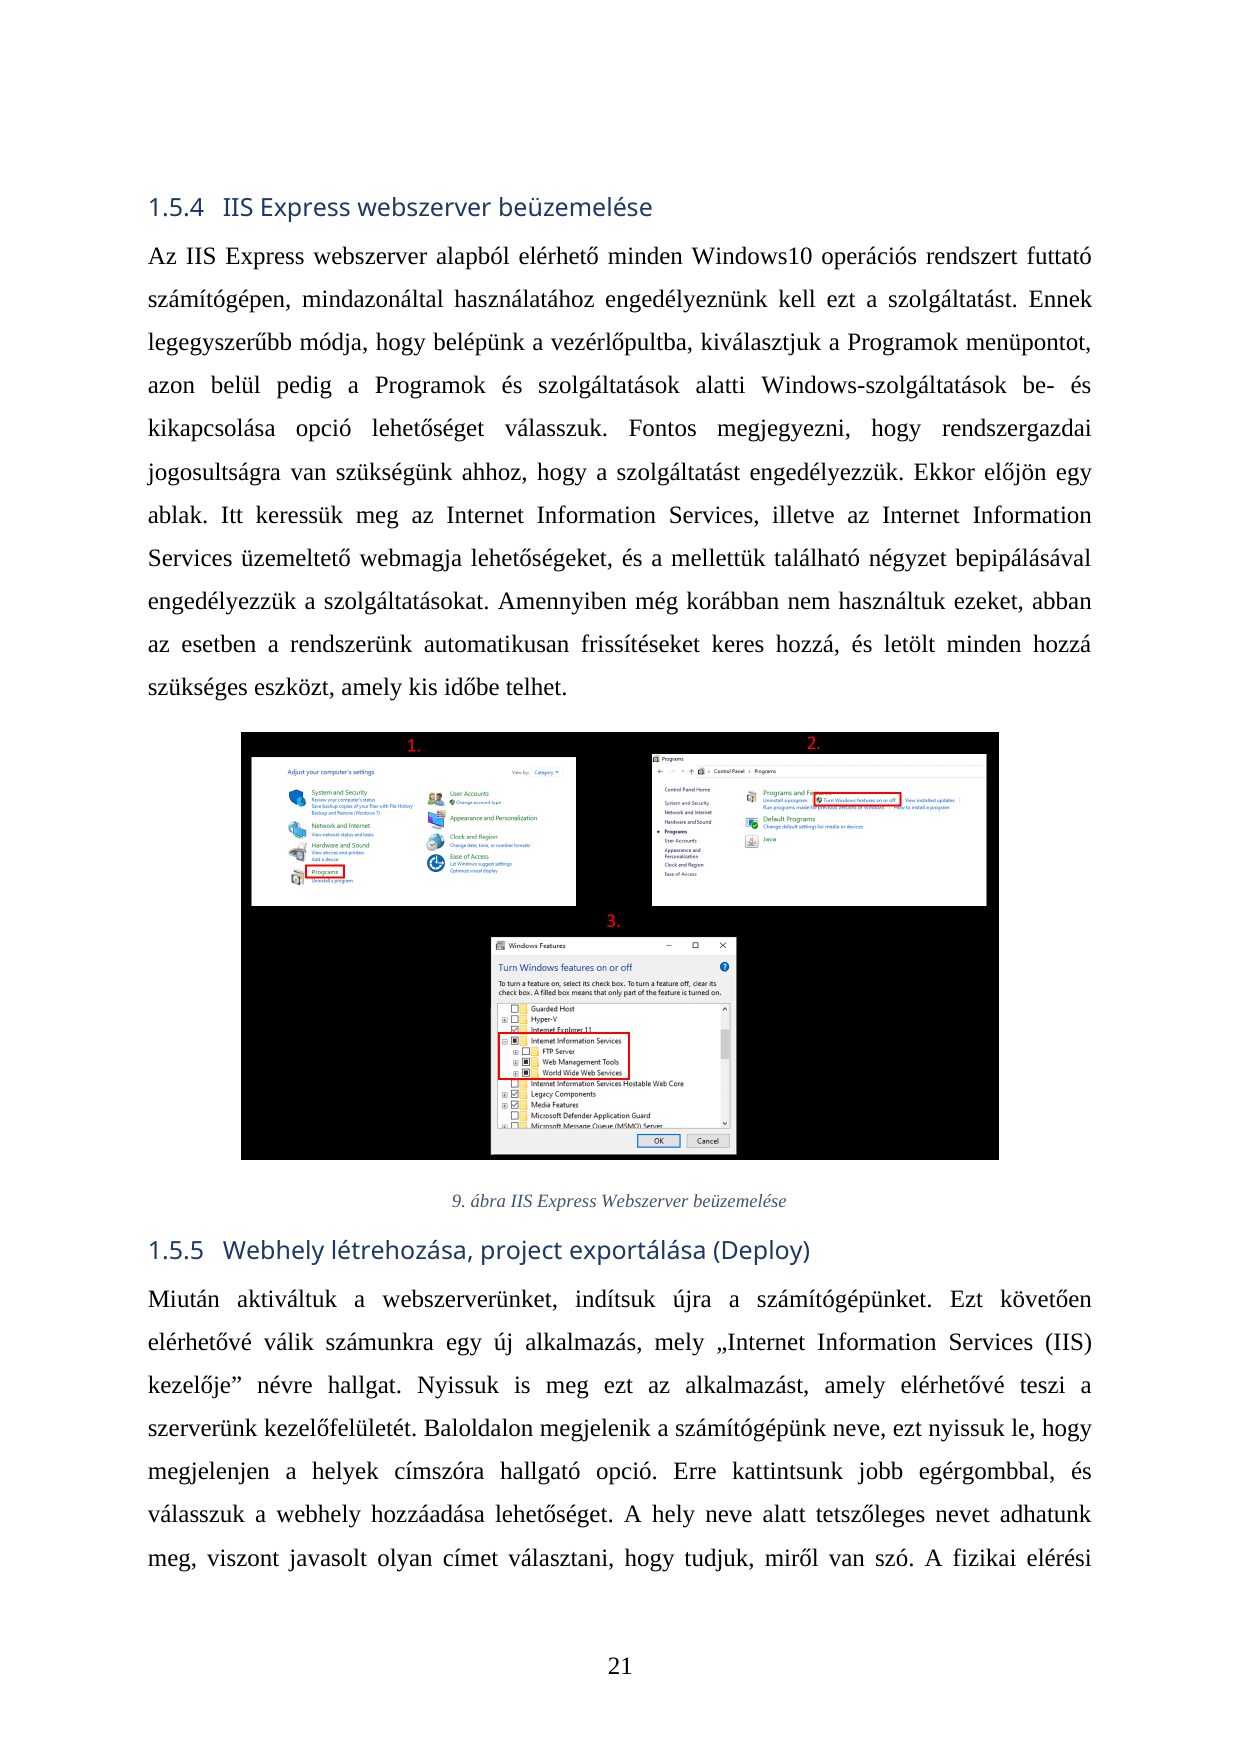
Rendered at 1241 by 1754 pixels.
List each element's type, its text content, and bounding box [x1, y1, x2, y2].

picture [241, 732, 999, 1160]
text 9. ábra IIS Express Webszerver beüzemelése [148, 1190, 1093, 1212]
subtitle IIS Express webszerver beüzemelése [148, 190, 1093, 224]
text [148, 1284, 1093, 1571]
subtitle Webhely létrehozása, project exportálása (Deploy) [148, 1233, 1093, 1267]
text Az IIS Express webszerver alapból elérhető minden Windows10 operációs rendszert futtató számítógépen, mindazonáltal használatához engedélyeznünk kell ezt a szolgáltatást. Ennek legegyszerűbb módja, hogy belépünk a vezérlőpultba, kiválasztjuk a Programok menüpontot, azon belül pedig a Programok és szolgáltatások alatti Windows-szolgáltatások be- és kikapcsolása opció lehetőséget válasszuk. Fontos megjegyezni, hogy rendszergazdai jogosultságra van szükségünk ahhoz, hogy a szolgáltatást engedélyezzük. Ekkor előjön egy ablak. Itt keressük meg az Internet Information Services, illetve az Internet Information Services üzemeltető webmagja lehetőségeket, és a mellettük található négyzet bepipálásával engedélyezzük a szolgáltatásokat. Amennyiben még korábban nem használtuk ezeket, abban az esetben a rendszerünk automatikusan frissítéseket keres hozzá, és letölt minden hozzá szükséges eszközt, amely kis időbe telhet. [148, 241, 1093, 701]
